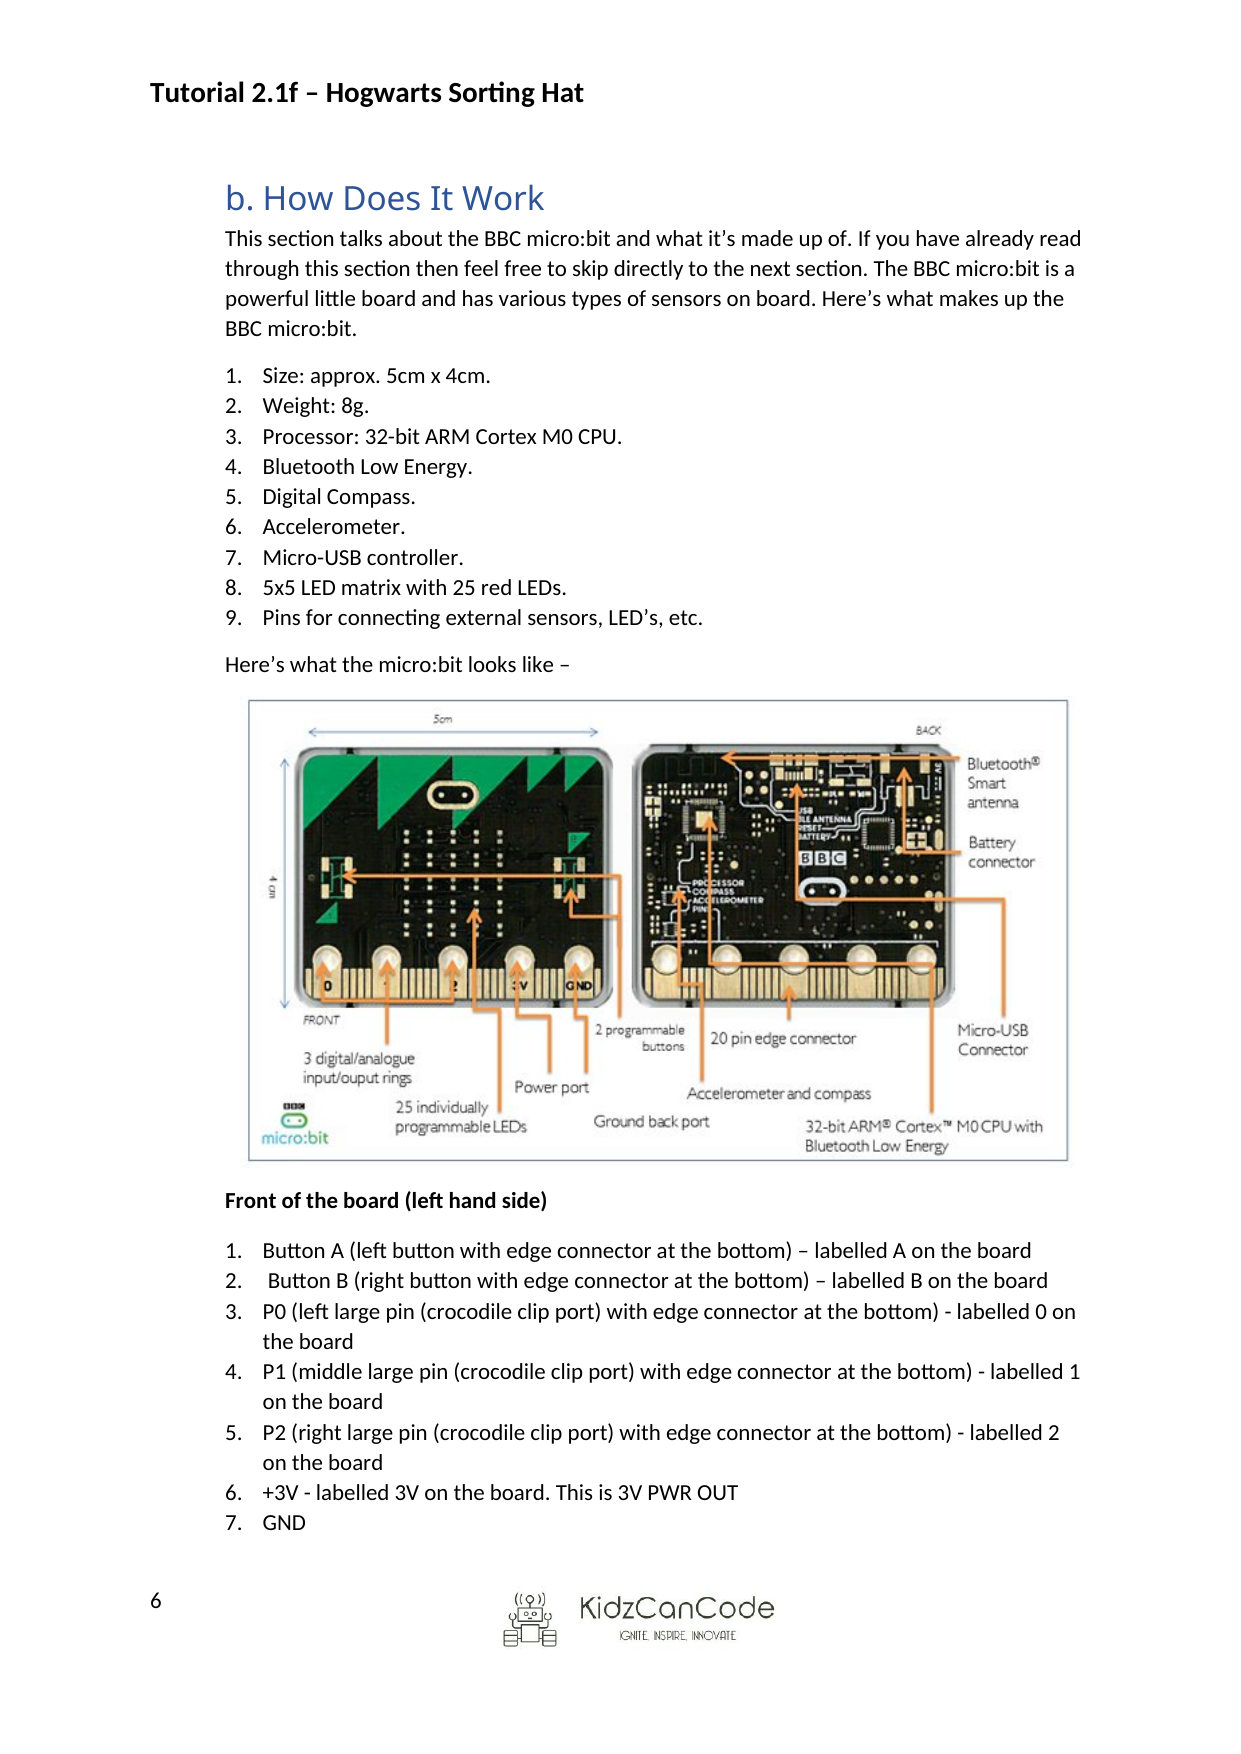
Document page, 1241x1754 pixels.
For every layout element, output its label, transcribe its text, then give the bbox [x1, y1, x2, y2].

list Button B (right button with edge connector at the bottom) – labelled B on the board [225, 1267, 1090, 1294]
text Front of the board (left hand side) [150, 1186, 1090, 1214]
picture [240, 696, 1076, 1168]
list Micro-USB controller. [225, 543, 1090, 571]
list Weight: 8g. [225, 392, 1090, 420]
list P0 (left large pin (crocodile clip port) with edge connector at the bottom) - labelled 0 on the board [225, 1297, 1090, 1355]
picture [497, 1586, 781, 1653]
list P2 (right large pin (crocodile clip port) with edge connector at the bottom) - labelled 2 on the board [225, 1418, 1090, 1476]
list P1 (middle large pin (crocodile clip port) with edge connector at the bottom) - labelled 1 on the board [225, 1357, 1090, 1415]
text This section talks about the BBC micro:bit and what it’s made up of. If you have already read through this section then feel free to skip directly to the next section. The BBC micro:bit is a powerful little board and has various types of sensors on board. Here’s what makes up the BBC micro:bit. [225, 224, 1090, 343]
text Here’s what the micro:bit looks like – [225, 650, 1090, 678]
subtitle How Does It Work [225, 175, 1090, 220]
list Digital Compass. [225, 482, 1090, 510]
list Processor: 32-bit ARM Cortex M0 CPU. [225, 422, 1090, 450]
list Bluetooth Low Energy. [225, 452, 1090, 480]
list +3V - labelled 3V on the board. This is 3V PWR OUT [225, 1478, 1090, 1506]
list Button A (left button with edge connector at the bottom) – labelled A on the board [225, 1236, 1090, 1264]
list 5x5 LED matrix with 25 red LEDs. [225, 573, 1090, 601]
list Accelerometer. [225, 512, 1090, 541]
list Pins for connecting external sensors, LED’s, etc. [225, 603, 1090, 631]
list Size: approx. 5cm x 4cm. [225, 361, 1090, 389]
list GND [225, 1508, 1090, 1536]
